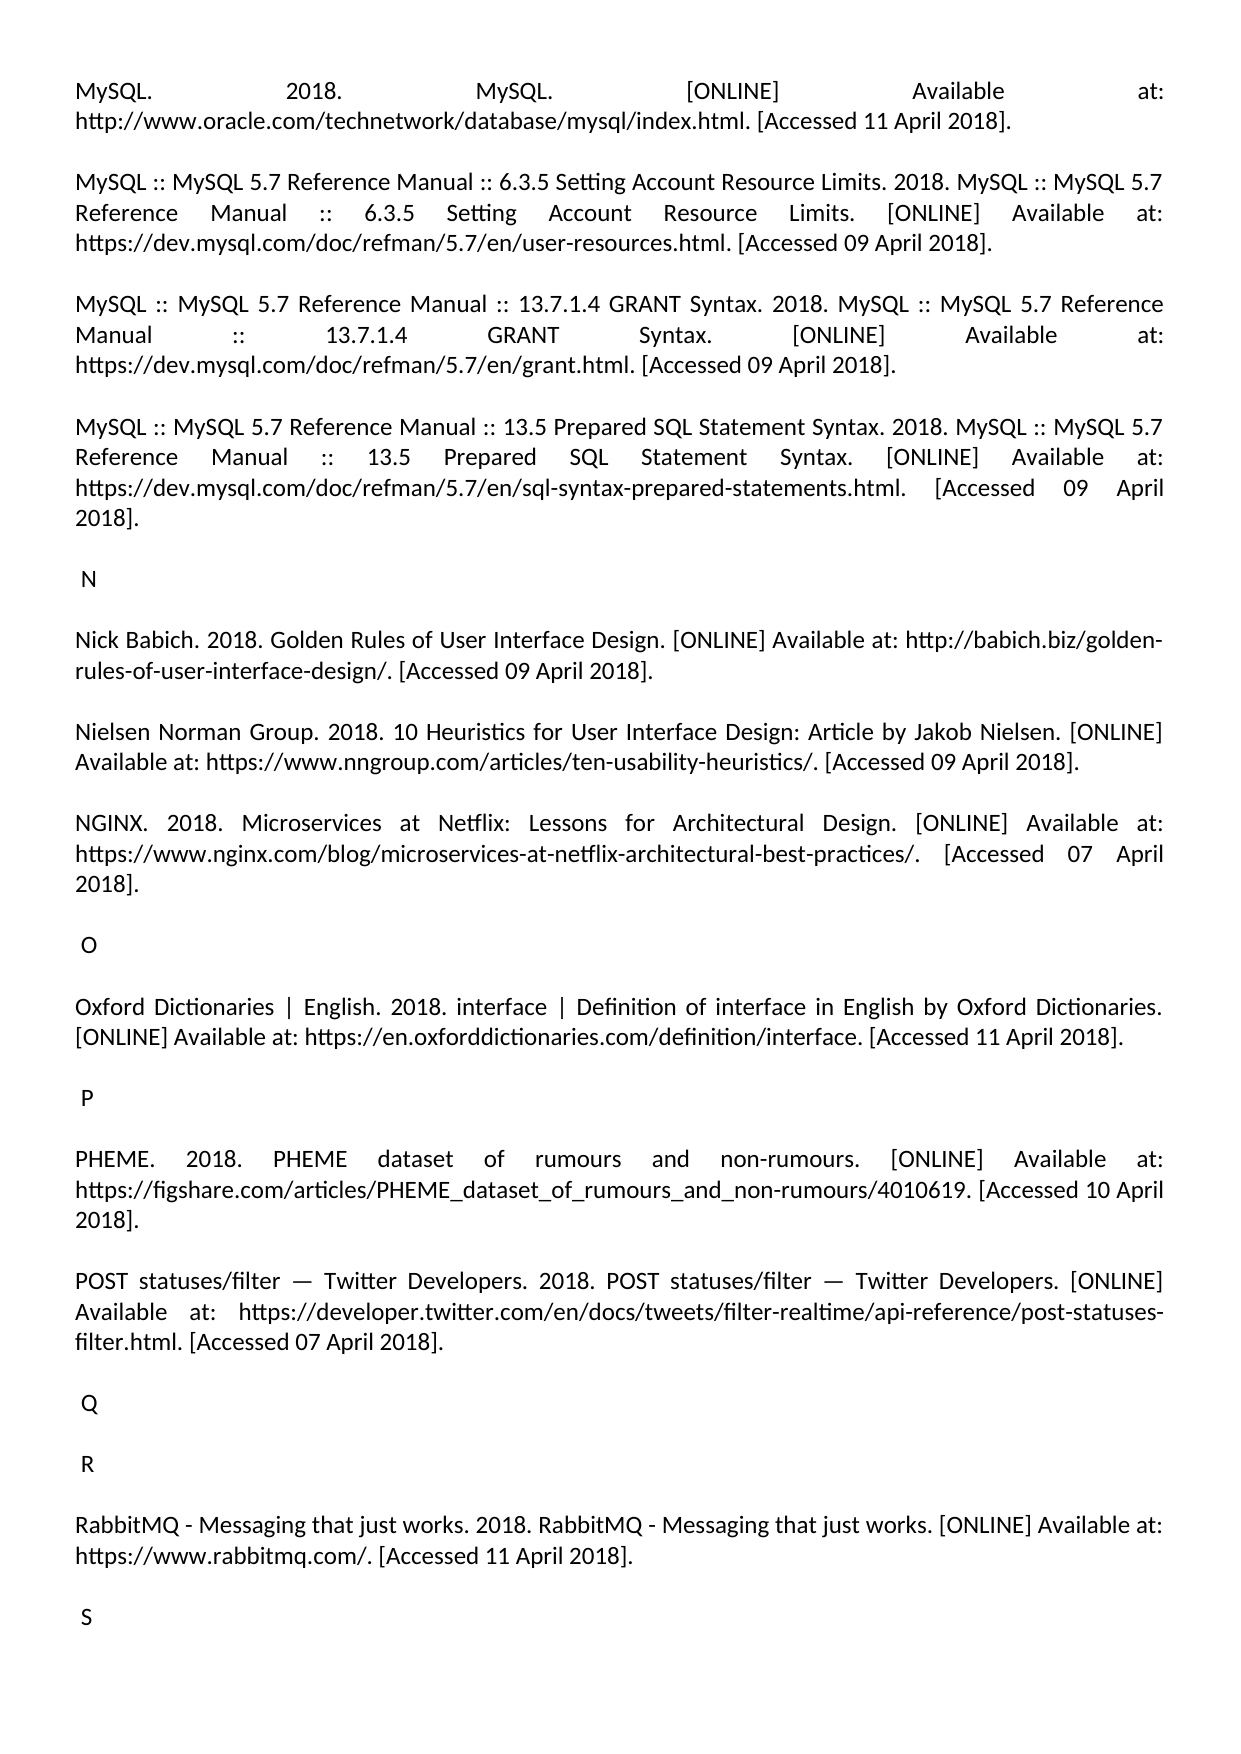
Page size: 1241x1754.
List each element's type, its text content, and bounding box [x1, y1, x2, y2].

text N [75, 563, 1165, 594]
text Nielsen Norman Group. 2018. 10 Heuristics for User Interface Design: Article by Jakob Nielsen. [ONLINE] Available at: https://www.nngroup.com/articles/ten-usability-heuristics/. [Accessed 09 April 2018]. [75, 716, 1165, 777]
text Oxford Dictionaries | English. 2018. interface | Definition of interface in English by Oxford Dictionaries. [ONLINE] Available at: https://en.oxforddictionaries.com/definition/interface. [Accessed 11 April 2018]. [75, 991, 1165, 1052]
text MySQL. 2018. MySQL. [ONLINE] Available at: http://www.oracle.com/technetwork/database/mysql/index.html. [Accessed 11 April 2018]. [75, 75, 1165, 136]
text MySQL :: MySQL 5.7 Reference Manual :: 13.7.1.4 GRANT Syntax. 2018. MySQL :: MySQL 5.7 Reference Manual :: 13.7.1.4 GRANT Syntax. [ONLINE] Available at: https://dev.mysql.com/doc/refman/5.7/en/grant.html. [Accessed 09 April 2018]. [75, 289, 1165, 380]
text NGINX. 2018. Microservices at Netflix: Lessons for Architectural Design. [ONLINE] Available at: https://www.nginx.com/blog/microservices-at-netflix-architectural-best-practices/. [Accessed 07 April 2018]. [75, 807, 1165, 899]
text R [75, 1448, 1165, 1479]
text MySQL :: MySQL 5.7 Reference Manual :: 13.5 Prepared SQL Statement Syntax. 2018. MySQL :: MySQL 5.7 Reference Manual :: 13.5 Prepared SQL Statement Syntax. [ONLINE] Available at: https://dev.mysql.com/doc/refman/5.7/en/sql-syntax-prepared-statements.html. [Accessed 09 April 2018]. [75, 411, 1165, 533]
text O [75, 929, 1165, 960]
text MySQL :: MySQL 5.7 Reference Manual :: 6.3.5 Setting Account Resource Limits. 2018. MySQL :: MySQL 5.7 Reference Manual :: 6.3.5 Setting Account Resource Limits. [ONLINE] Available at: https://dev.mysql.com/doc/refman/5.7/en/user-resources.html. [Accessed 09 April 2018]. [75, 167, 1165, 258]
text Nick Babich. 2018. Golden Rules of User Interface Design. [ONLINE] Available at: http://babich.biz/golden-rules-of-user-interface-design/. [Accessed 09 April 2018]. [75, 624, 1165, 685]
text RabbitMQ - Messaging that just works. 2018. RabbitMQ - Messaging that just works. [ONLINE] Available at: https://www.rabbitmq.com/. [Accessed 11 April 2018]. [75, 1509, 1165, 1571]
text S [75, 1601, 1165, 1632]
text Q [75, 1387, 1165, 1418]
text PHEME. 2018. PHEME dataset of rumours and non-rumours. [ONLINE] Available at: https://figshare.com/articles/PHEME_dataset_of_rumours_and_non-rumours/4010619. [Accessed 10 April 2018]. [75, 1143, 1165, 1235]
text POST statuses/filter — Twitter Developers. 2018. POST statuses/filter — Twitter Developers. [ONLINE] Available at: https://developer.twitter.com/en/docs/tweets/filter-realtime/api-reference/post-statuses-filter.html. [Accessed 07 April 2018]. [75, 1265, 1165, 1357]
text P [75, 1082, 1165, 1113]
